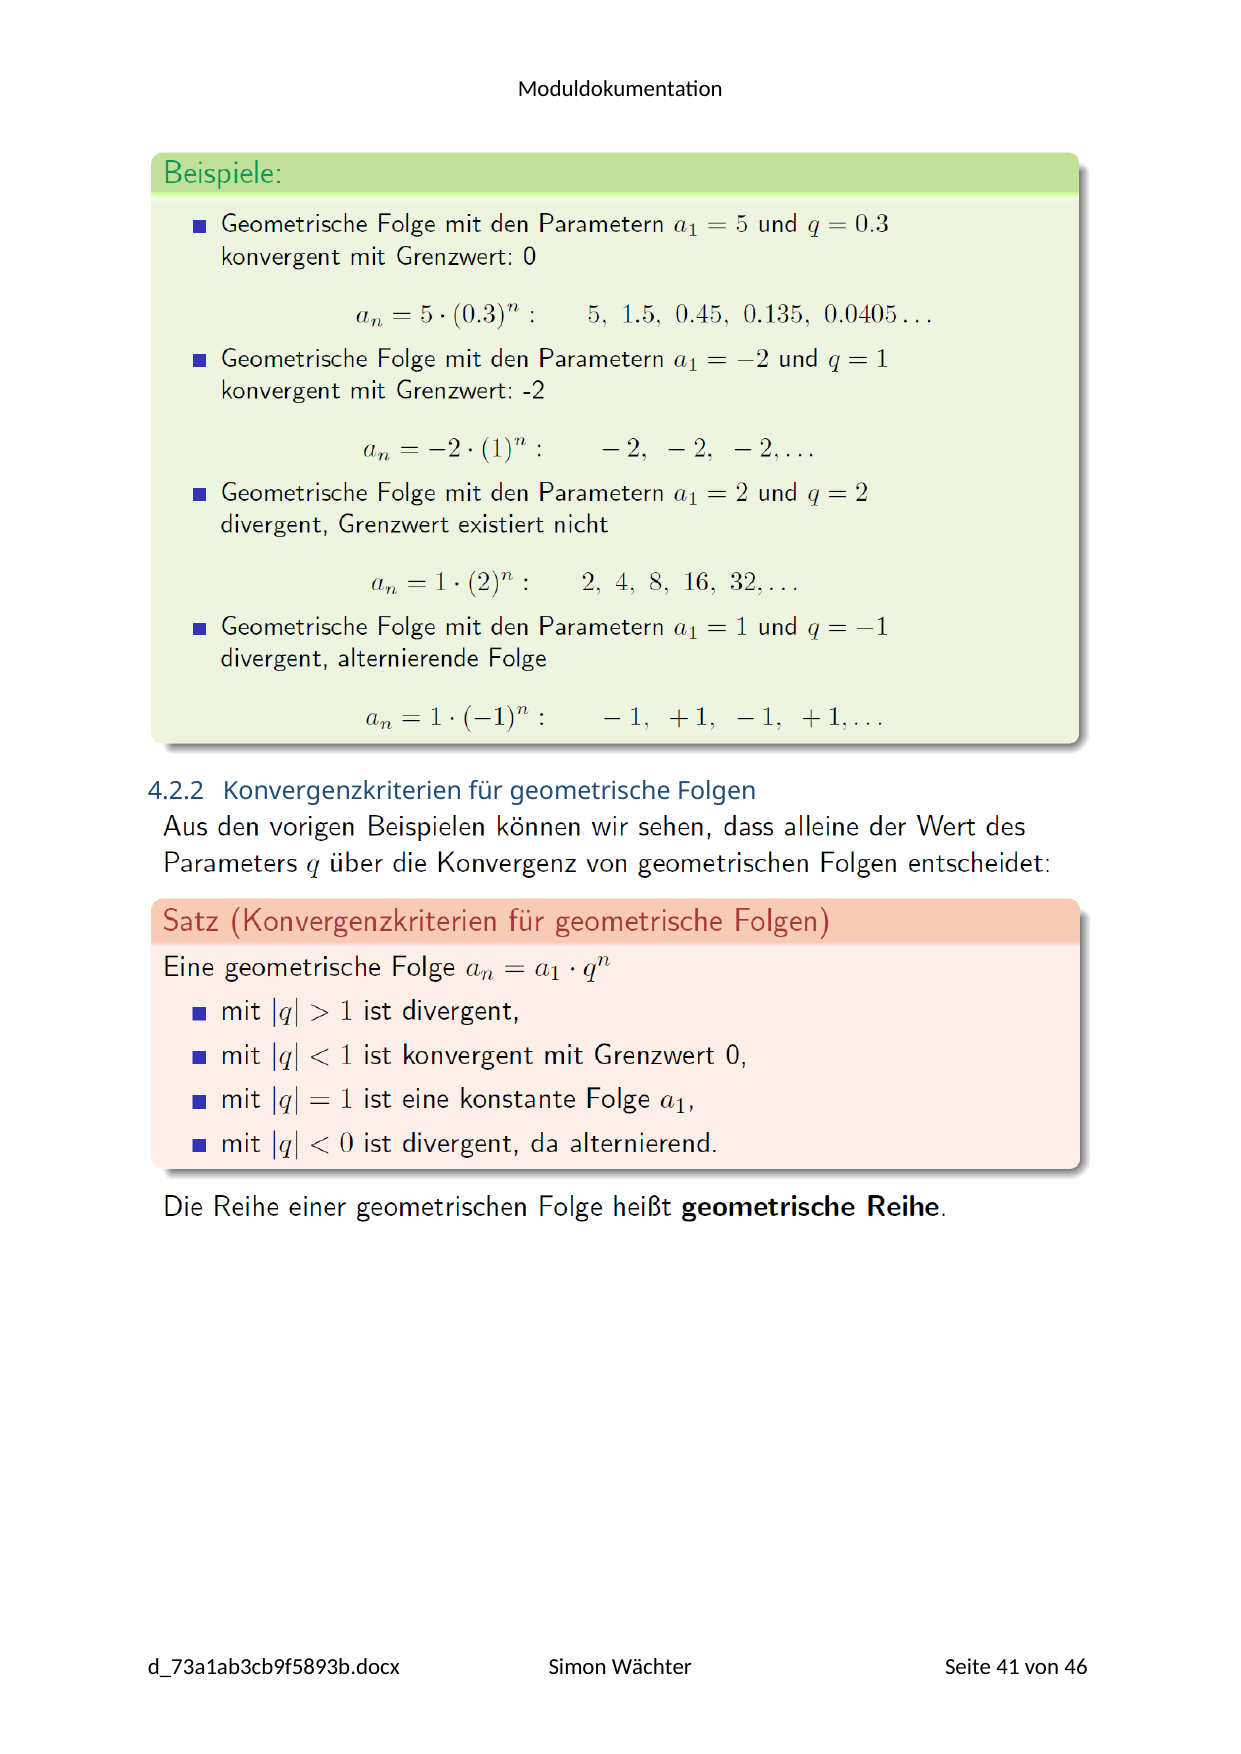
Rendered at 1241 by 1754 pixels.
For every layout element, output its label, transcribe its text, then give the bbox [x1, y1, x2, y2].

picture [147, 809, 1093, 1225]
subtitle Konvergenzkriterien für geometrische Folgen [148, 773, 1093, 807]
picture [147, 147, 1093, 754]
